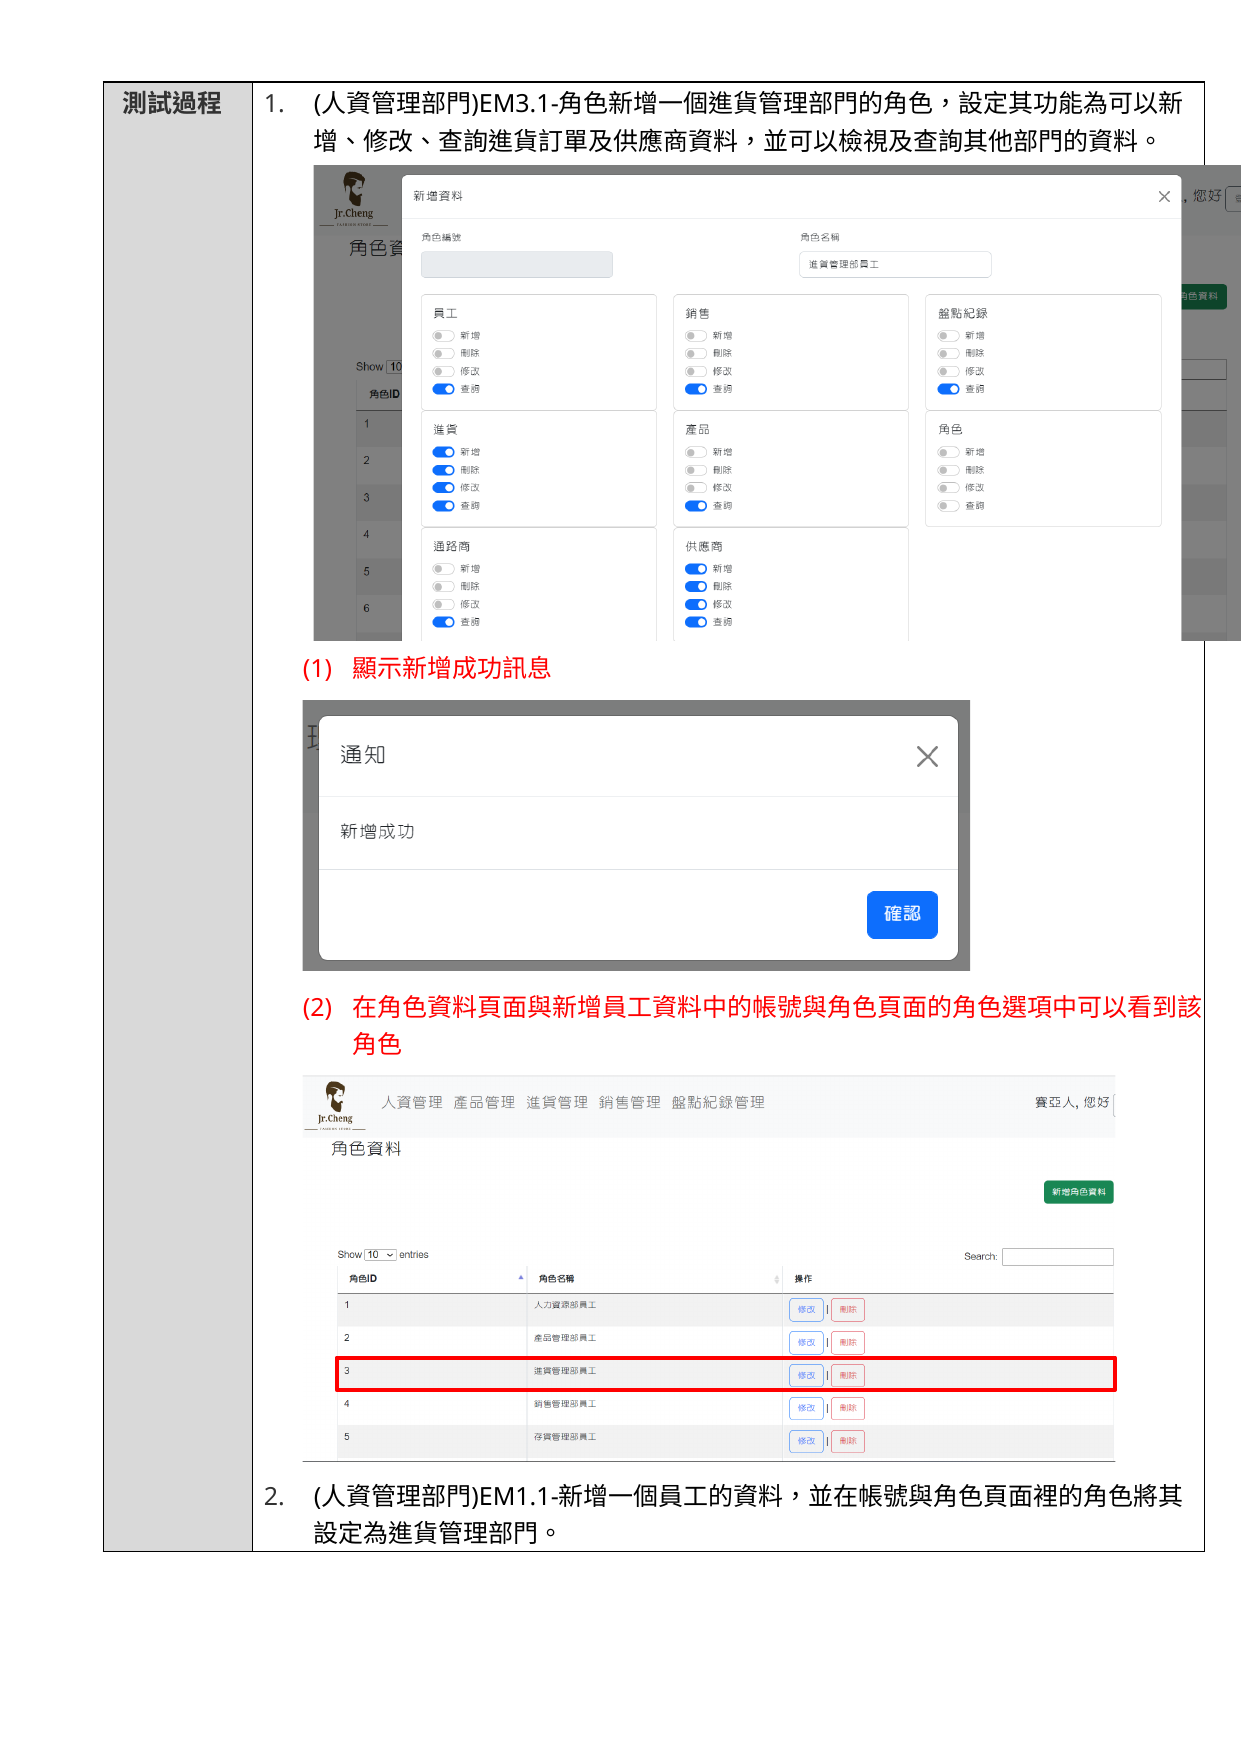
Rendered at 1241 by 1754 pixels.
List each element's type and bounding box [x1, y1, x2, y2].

picture [313, 165, 1241, 641]
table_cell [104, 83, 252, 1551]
picture [302, 1075, 1116, 1462]
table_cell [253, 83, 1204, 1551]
picture [339, 1360, 1113, 1388]
picture [302, 700, 971, 971]
